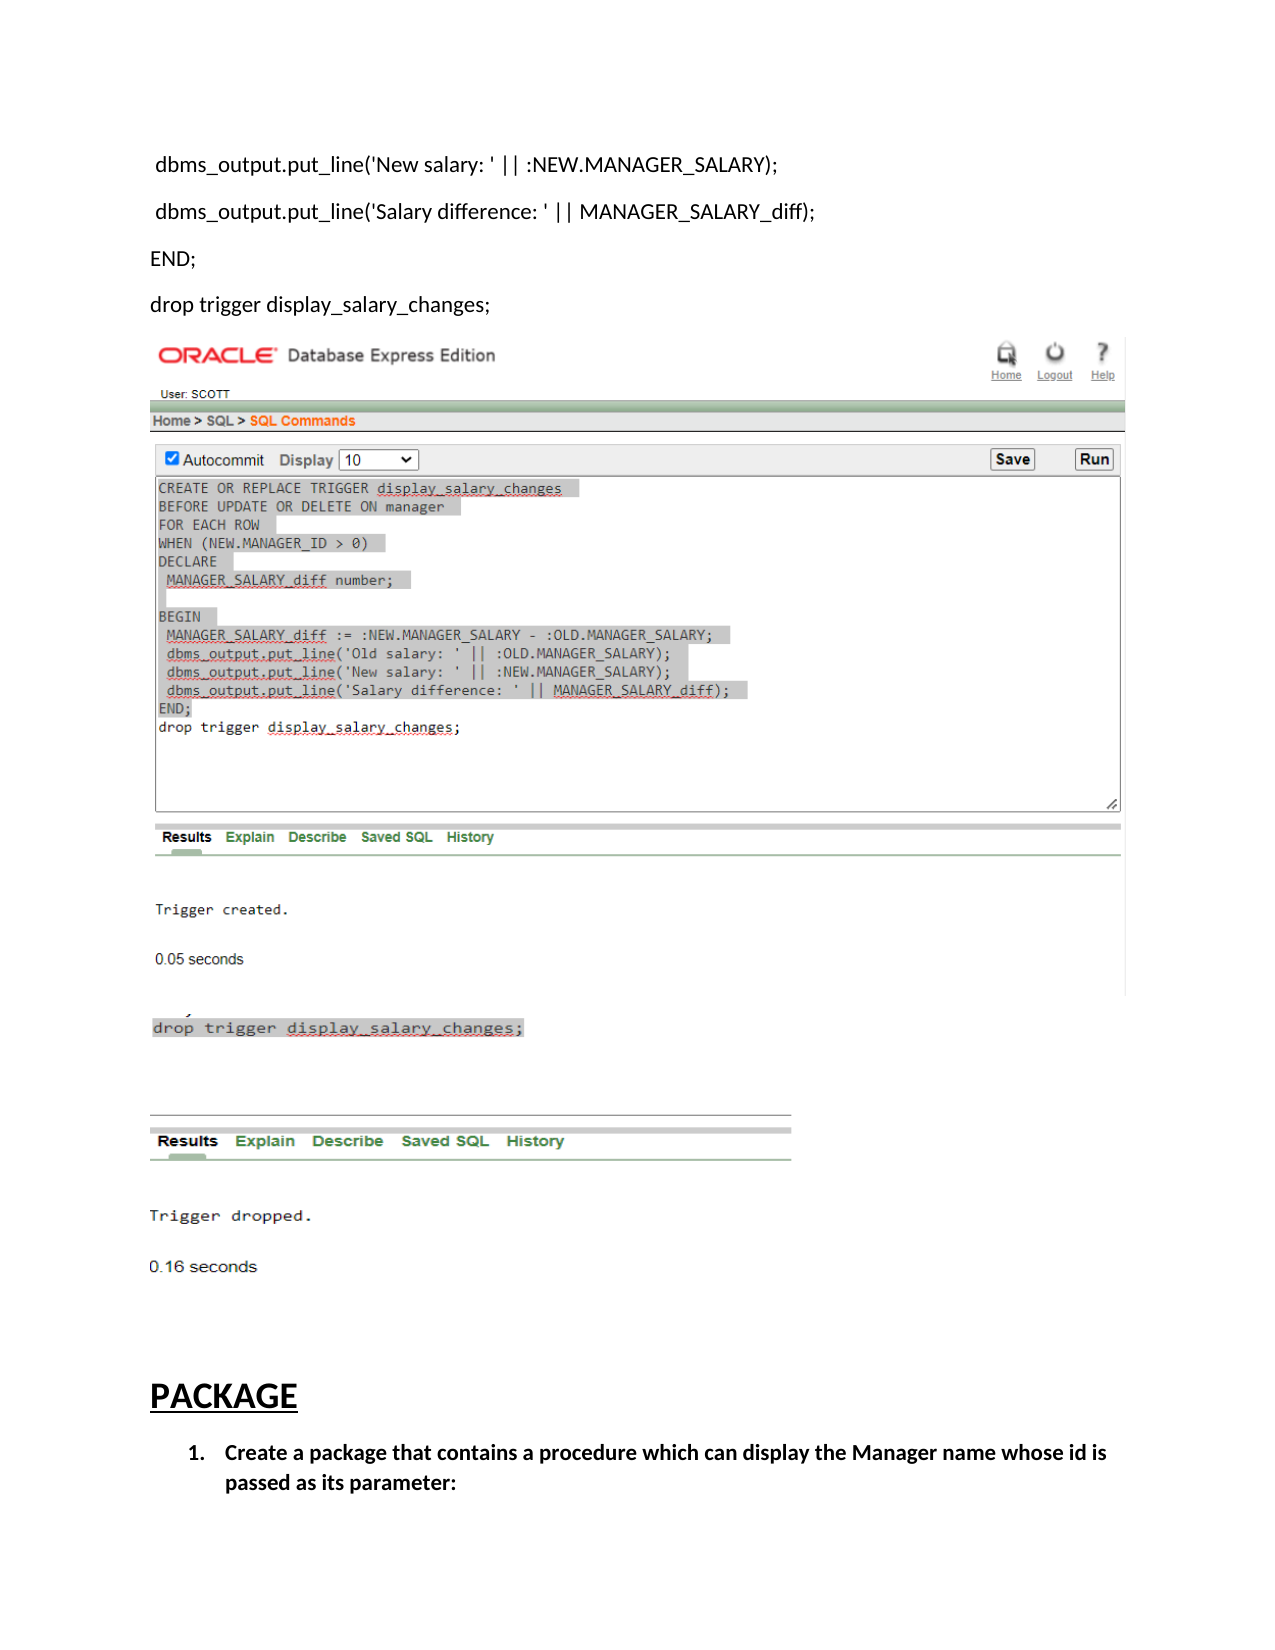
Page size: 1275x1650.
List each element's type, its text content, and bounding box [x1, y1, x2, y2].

text PACKAGE [150, 1372, 1125, 1418]
text dbms_output.put_line('Salary difference: ' || MANAGER_SALARY_diff); [150, 197, 1125, 225]
picture [150, 1014, 792, 1353]
text drop trigger display_salary_changes; [150, 291, 1125, 319]
picture [150, 337, 1125, 996]
text dbms_output.put_line('New salary: ' || :NEW.MANAGER_SALARY); [150, 150, 1125, 178]
text END; [150, 244, 1125, 272]
list Create a package that contains a procedure which can display the Manager name whose id is passed as its parameter: [187, 1438, 1125, 1496]
